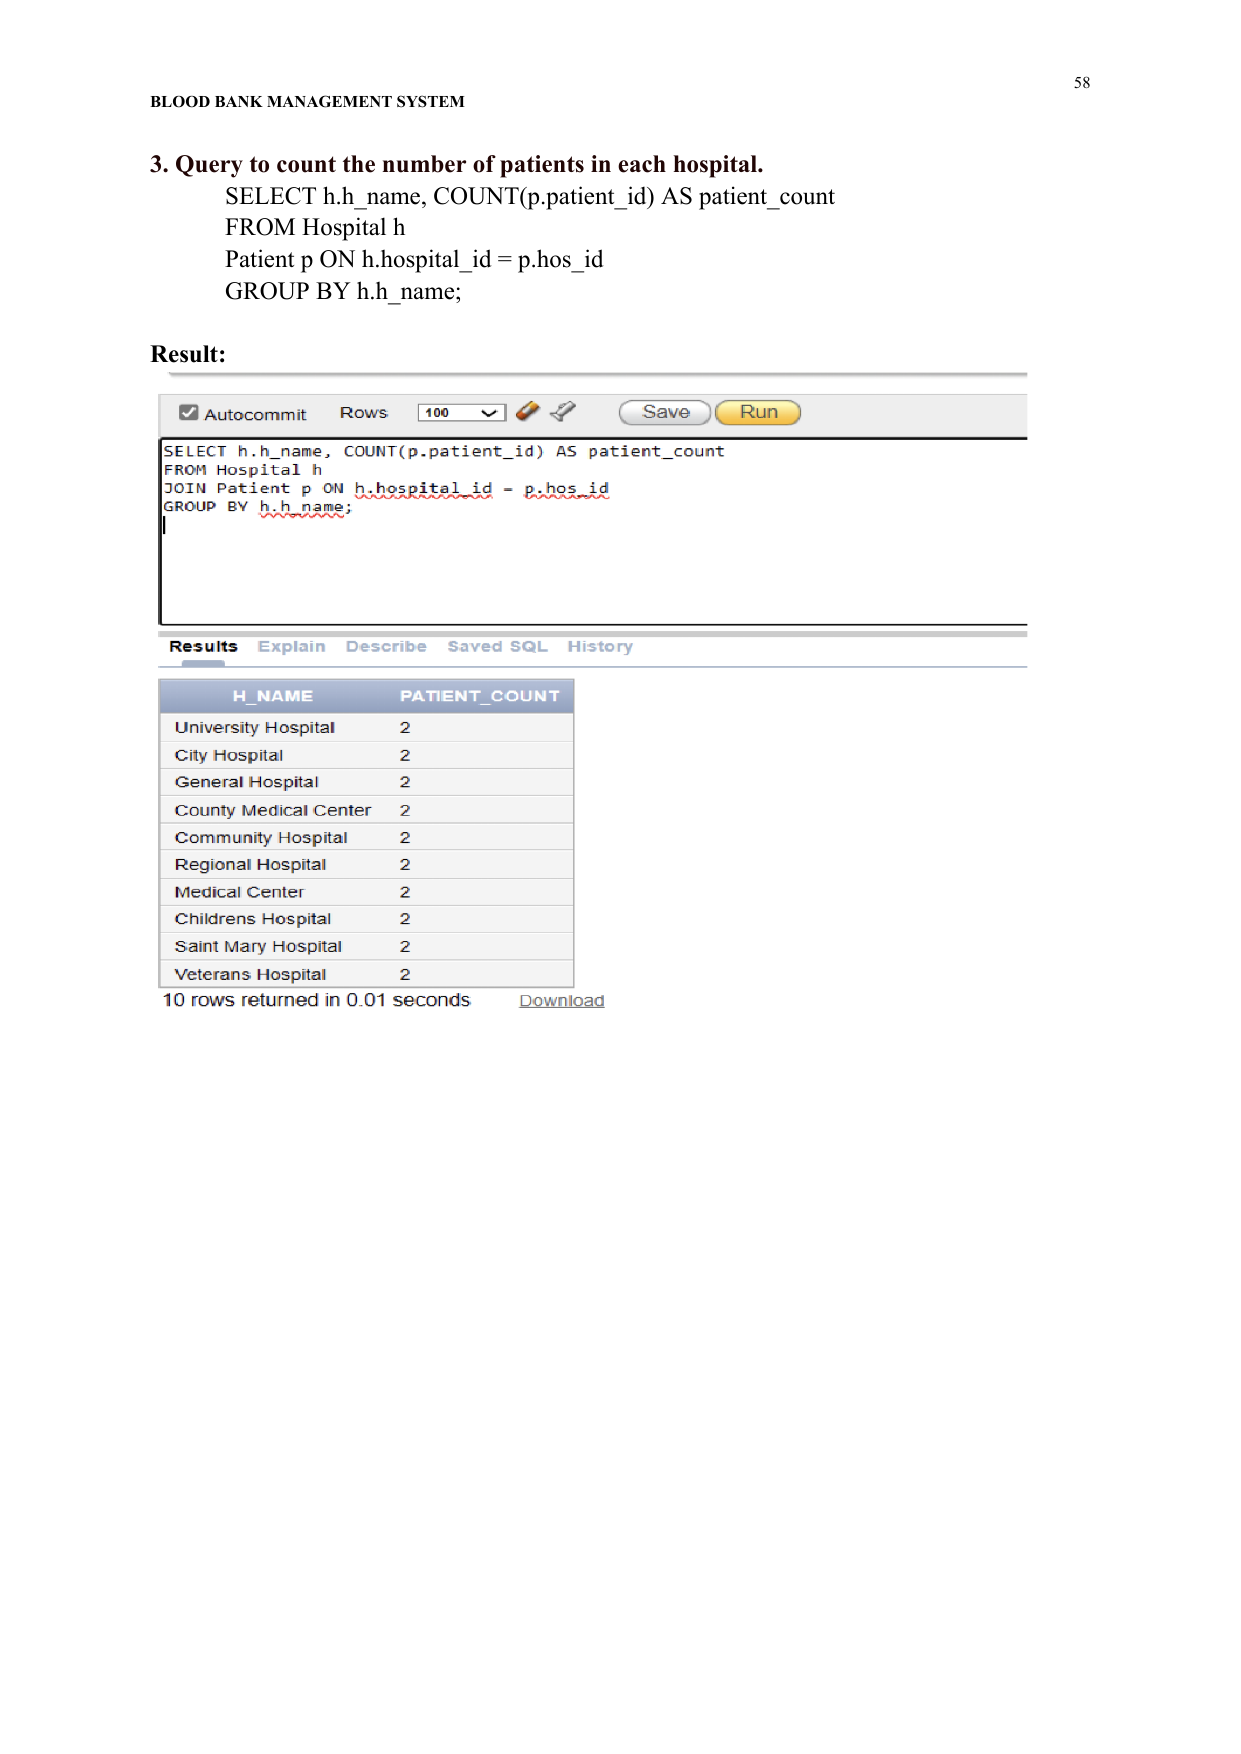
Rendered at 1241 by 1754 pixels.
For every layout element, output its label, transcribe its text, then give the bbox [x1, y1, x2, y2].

text FROM Hospital h [225, 213, 1090, 241]
text Result: [150, 341, 1090, 368]
text GROUP BY h.h_name; [225, 277, 1090, 305]
text SELECT h.h_name, COUNT(p.patient_id) AS patient_count [225, 182, 1090, 209]
text Patient p ON h.hospital_id = p.hos_id [225, 245, 1090, 273]
picture [150, 372, 1028, 1112]
text 3. Query to count the number of patients in each hospital. [150, 150, 1090, 178]
